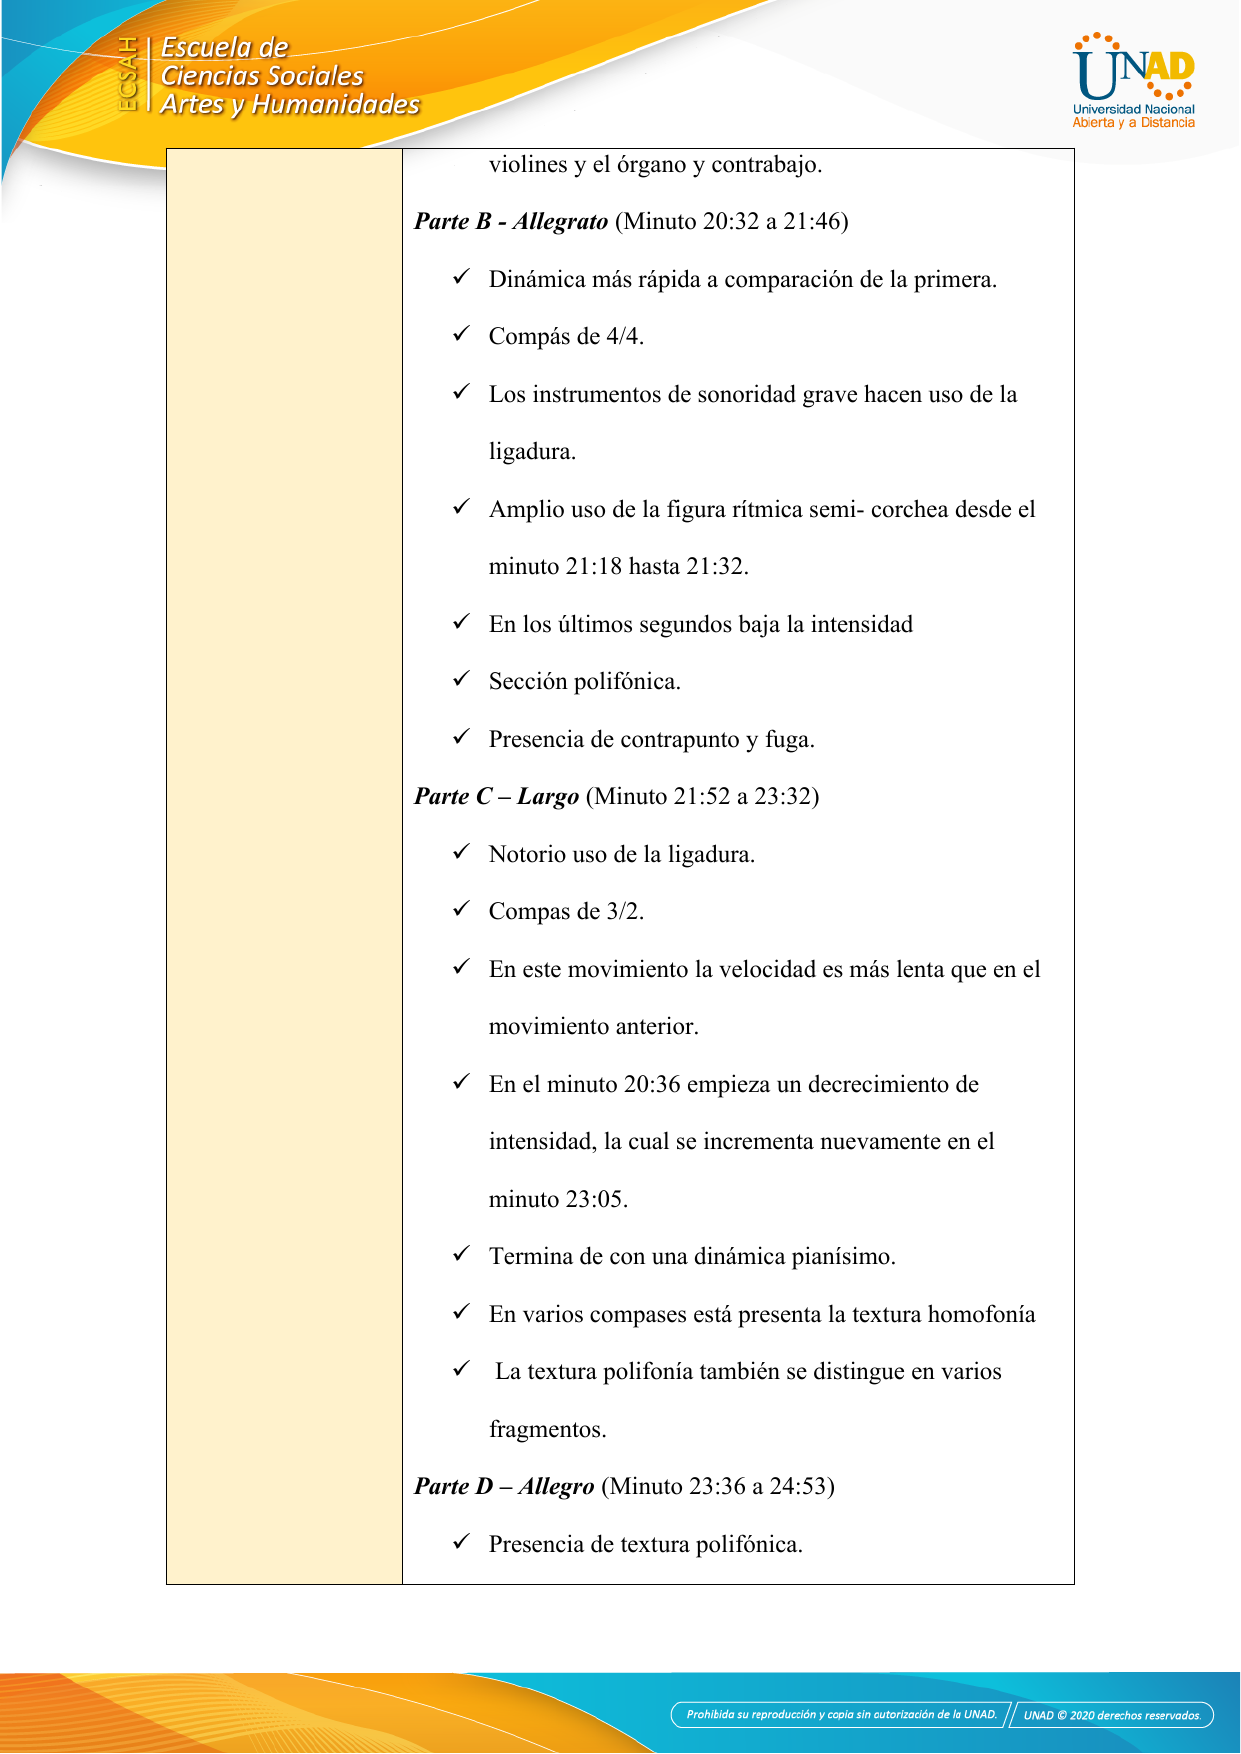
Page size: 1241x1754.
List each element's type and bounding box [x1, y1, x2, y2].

picture [1, 0, 1239, 223]
table_cell [167, 149, 402, 1584]
picture [0, 1623, 1241, 1753]
table_cell [403, 149, 1074, 1584]
